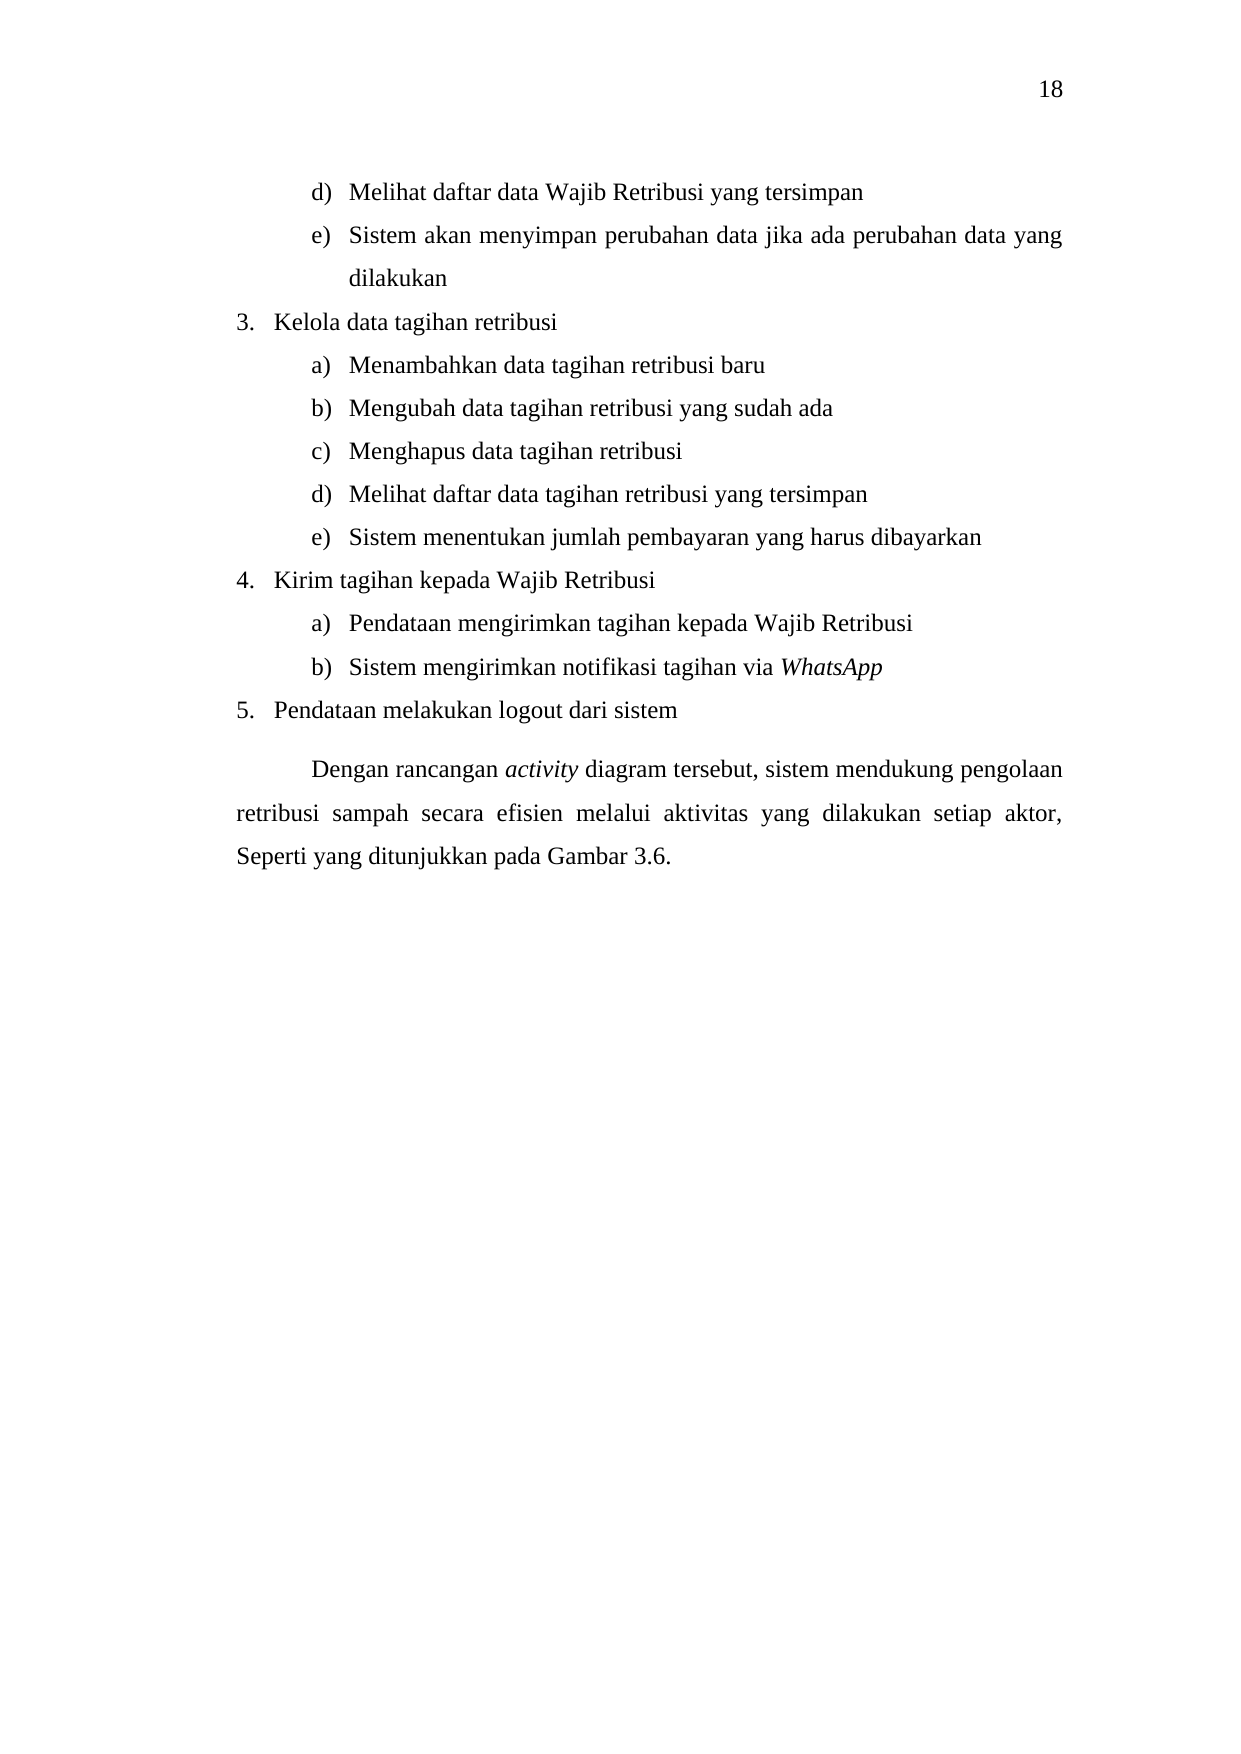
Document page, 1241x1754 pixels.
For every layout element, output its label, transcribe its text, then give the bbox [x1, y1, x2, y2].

list Menghapus data tagihan retribusi [311, 436, 1063, 465]
list Pendataan melakukan logout dari sistem [236, 695, 1063, 723]
list Kirim tagihan kepada Wajib Retribusi [236, 565, 1063, 594]
list Melihat daftar data tagihan retribusi yang tersimpan [311, 479, 1063, 508]
text Dengan rancangan activity diagram tersebut, sistem mendukung pengolaan retribusi sampah secara efisien melalui aktivitas yang dilakukan setiap aktor, Seperti yang ditunjukkan pada Gambar 3.6. [236, 754, 1063, 869]
list Kelola data tagihan retribusi [236, 307, 1063, 335]
list Sistem akan menyimpan perubahan data jika ada perubahan data yang dilakukan [311, 220, 1063, 292]
list Sistem menentukan jumlah pembayaran yang harus dibayarkan [311, 522, 1063, 551]
list Sistem mengirimkan notifikasi tagihan via WhatsApp [311, 652, 1063, 680]
list Menambahkan data tagihan retribusi baru [311, 350, 1063, 378]
list Mengubah data tagihan retribusi yang sudah ada [311, 393, 1063, 422]
list Melihat daftar data Wajib Retribusi yang tersimpan [311, 177, 1063, 206]
list Pendataan mengirimkan tagihan kepada Wajib Retribusi [311, 608, 1063, 637]
